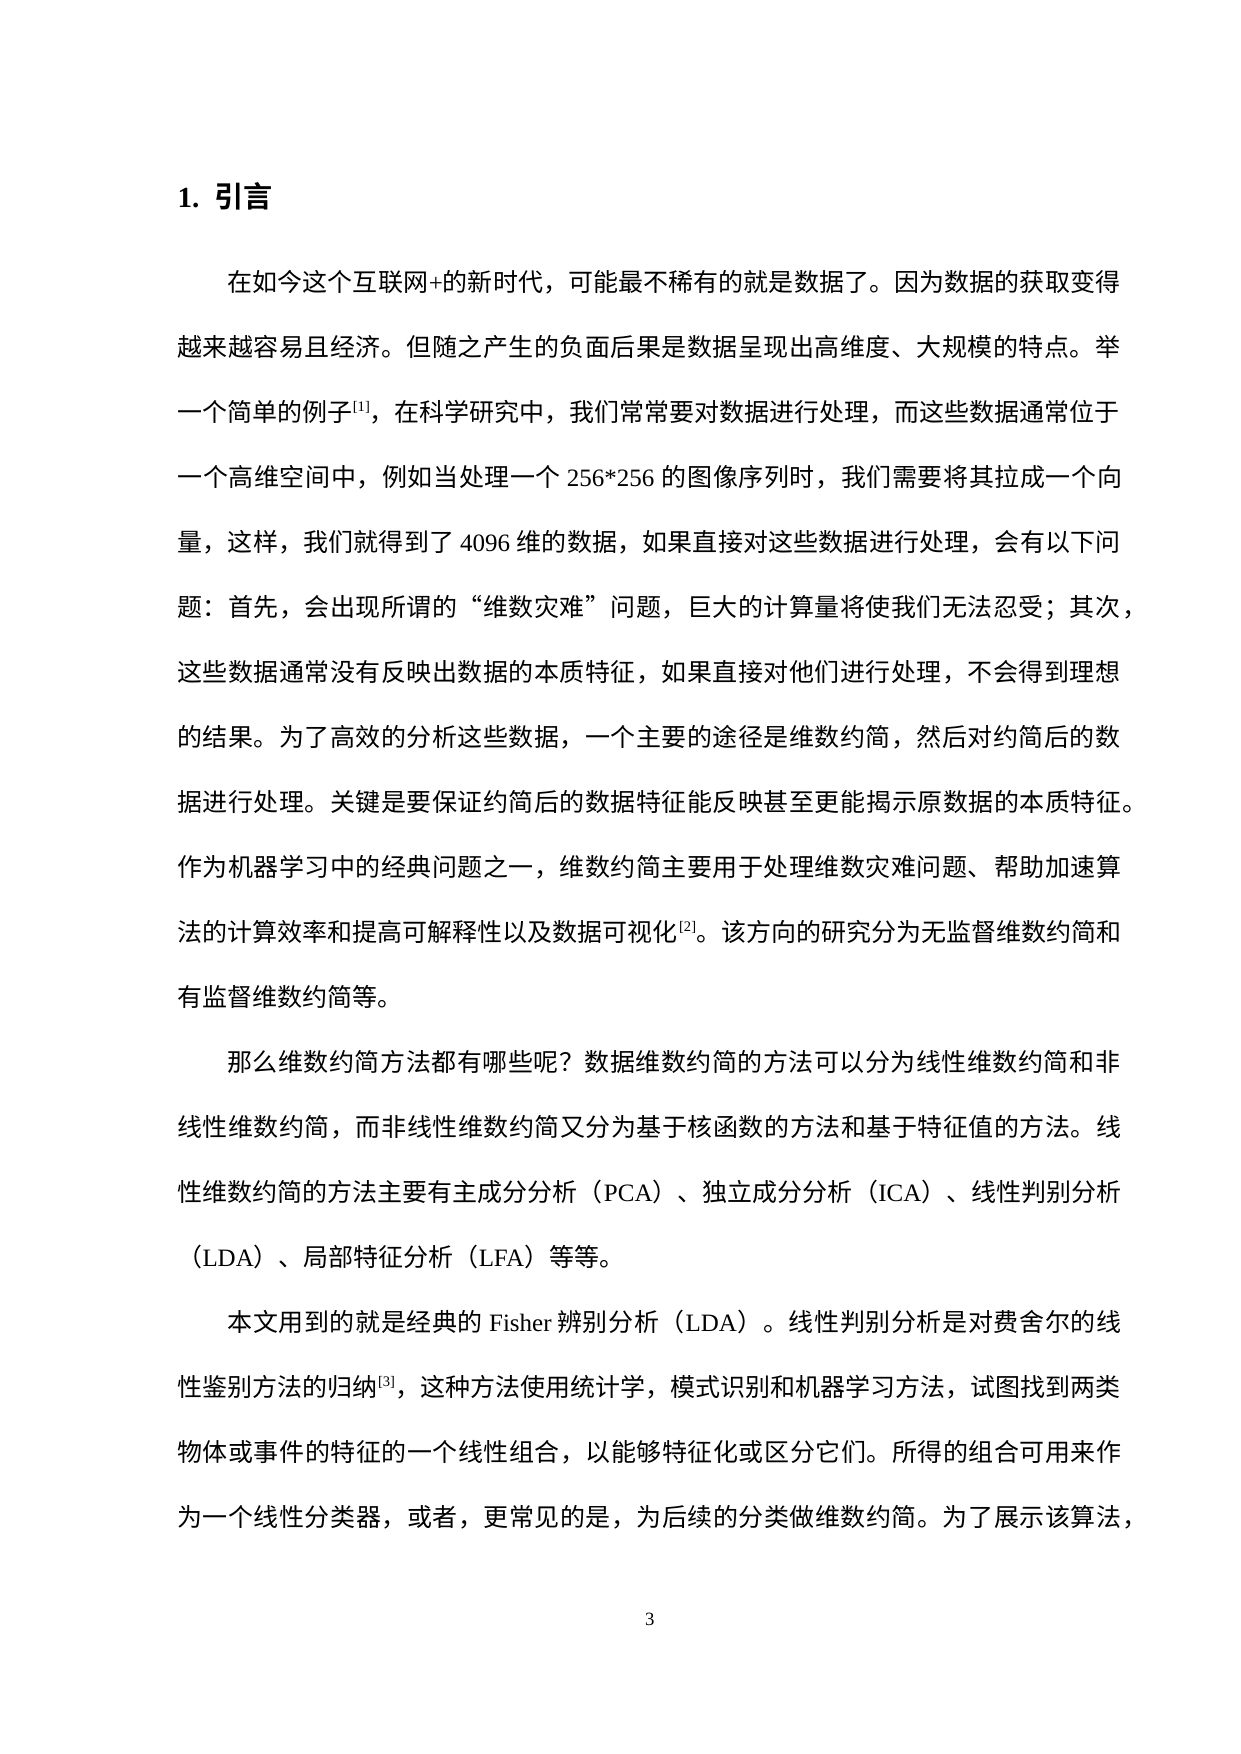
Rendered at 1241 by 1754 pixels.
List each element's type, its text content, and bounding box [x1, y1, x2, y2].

list 引言 [177, 162, 1122, 227]
text 那么维数约简方法都有哪些呢？数据维数约简的方法可以分为线性维数约简和非线性维数约简，而非线性维数约简又分为基于核函数的方法和基于特征值的方法。线性维数约简的方法主要有主成分分析（PCA）、独立成分分析（ICA）、线性判别分析（LDA）、局部特征分析（LFA）等等。 [177, 1028, 1122, 1288]
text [177, 1288, 1122, 1548]
text 在如今这个互联网+的新时代，可能最不稀有的就是数据了。因为数据的获取变得越来越容易且经济。但随之产生的负面后果是数据呈现出高维度、大规模的特点。举一个简单的例子[1]，在科学研究中，我们常常要对数据进行处理，而这些数据通常位于一个高维空间中，例如当处理一个256*256 的图像序列时，我们需要将其拉成一个向量，这样，我们就得到了4096 维的数据，如果直接对这些数据进行处理，会有以下问题：首先，会出现所谓的“维数灾难”问题，巨大的计算量将使我们无法忍受；其次，这些数据通常没有反映出数据的本质特征，如果直接对他们进行处理，不会得到理想的结果。为了高效的分析这些数据，一个主要的途径是维数约简，然后对约简后的数据进行处理。关键是要保证约简后的数据特征能反映甚至更能揭示原数据的本质特征。作为机器学习中的经典问题之一，维数约简主要用于处理维数灾难问题、帮助加速算法的计算效率和提高可解释性以及数据可视化[2]。该方向的研究分为无监督维数约简和有监督维数约简等。 [177, 248, 1122, 1028]
